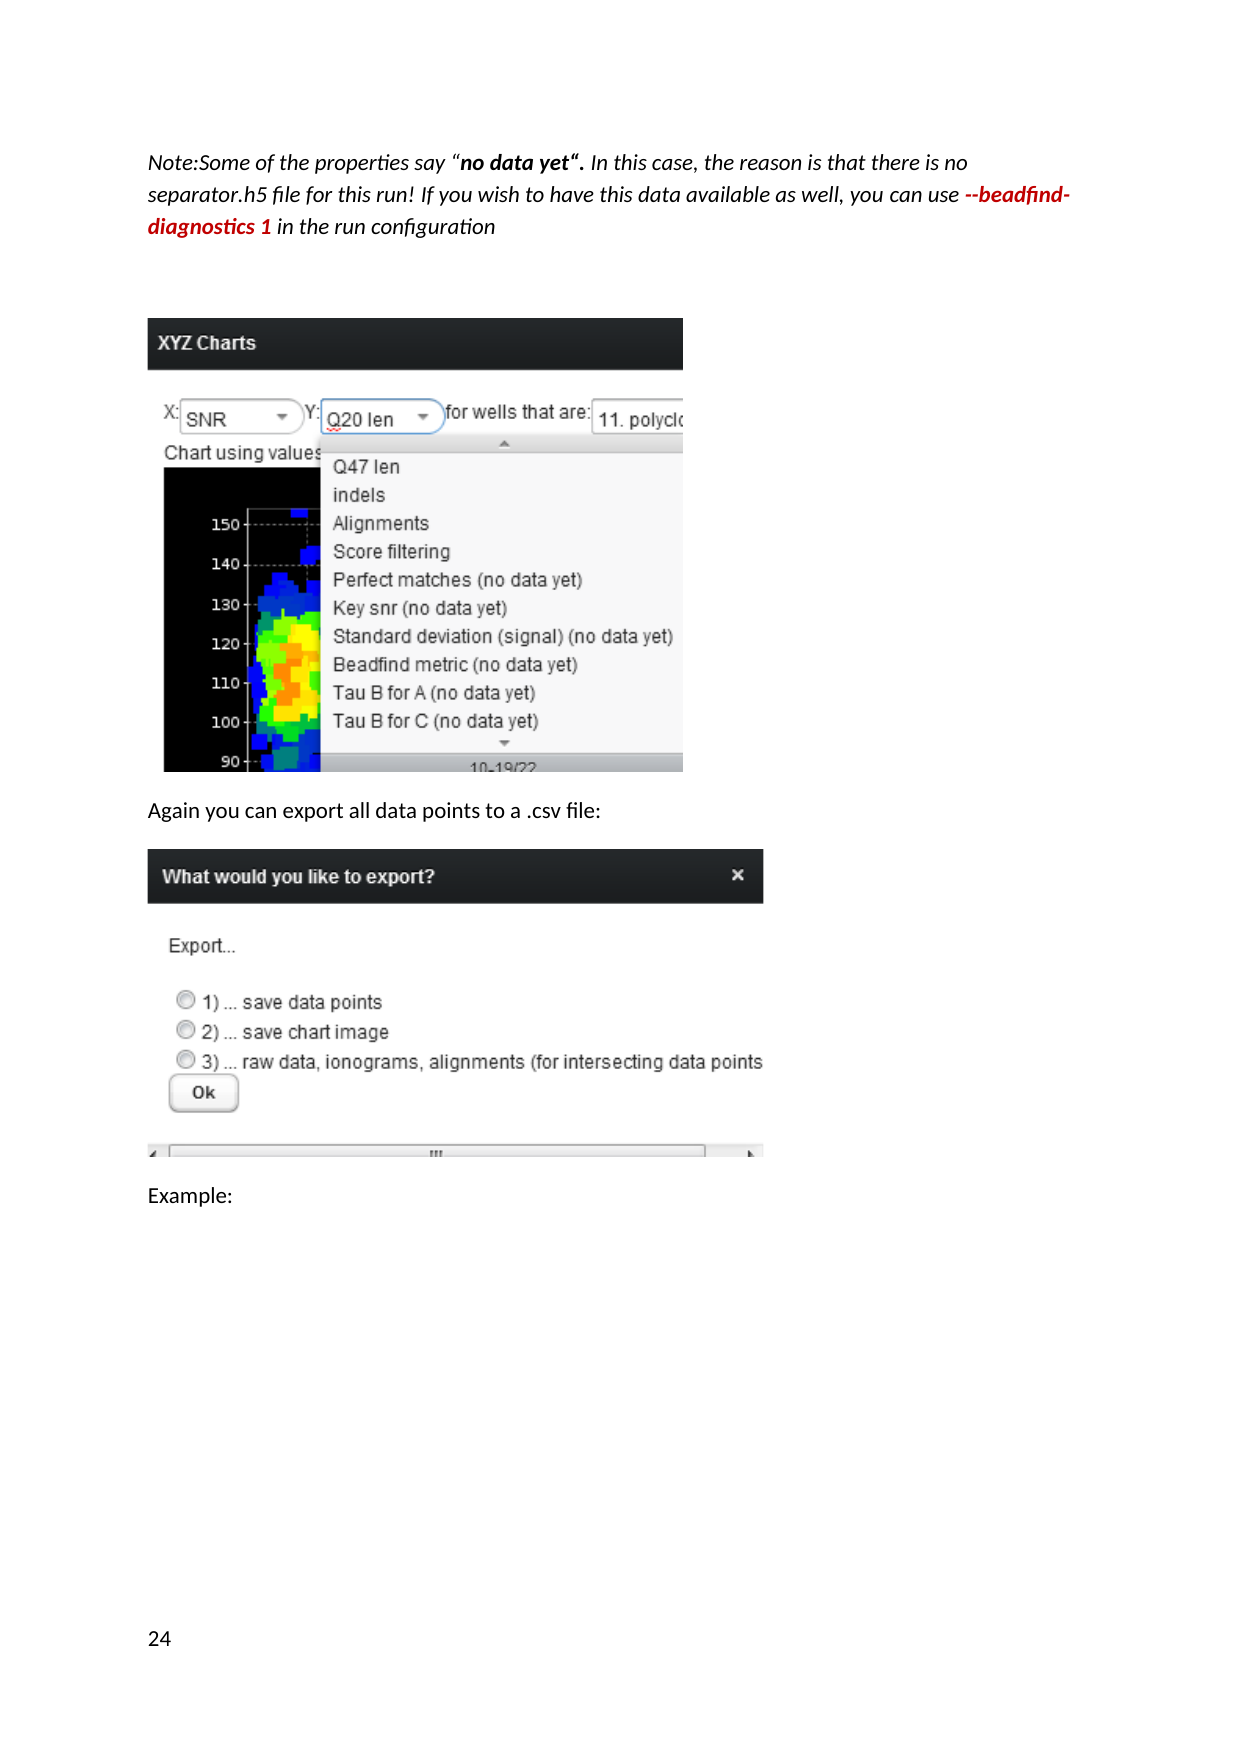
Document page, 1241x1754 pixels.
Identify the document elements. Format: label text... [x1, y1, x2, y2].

text Example: [148, 1181, 1093, 1209]
picture [147, 318, 683, 772]
text Again you can export all data points to a .csv file: [148, 796, 1093, 824]
picture [147, 849, 764, 1157]
text Note:Some of the properties say “no data yet“. In this case, the reason is that there is no separator.h5 file for this run! If you wish to have this data available as well, you can use --beadfind-diagnostics 1 in the run configuration [148, 148, 1093, 240]
